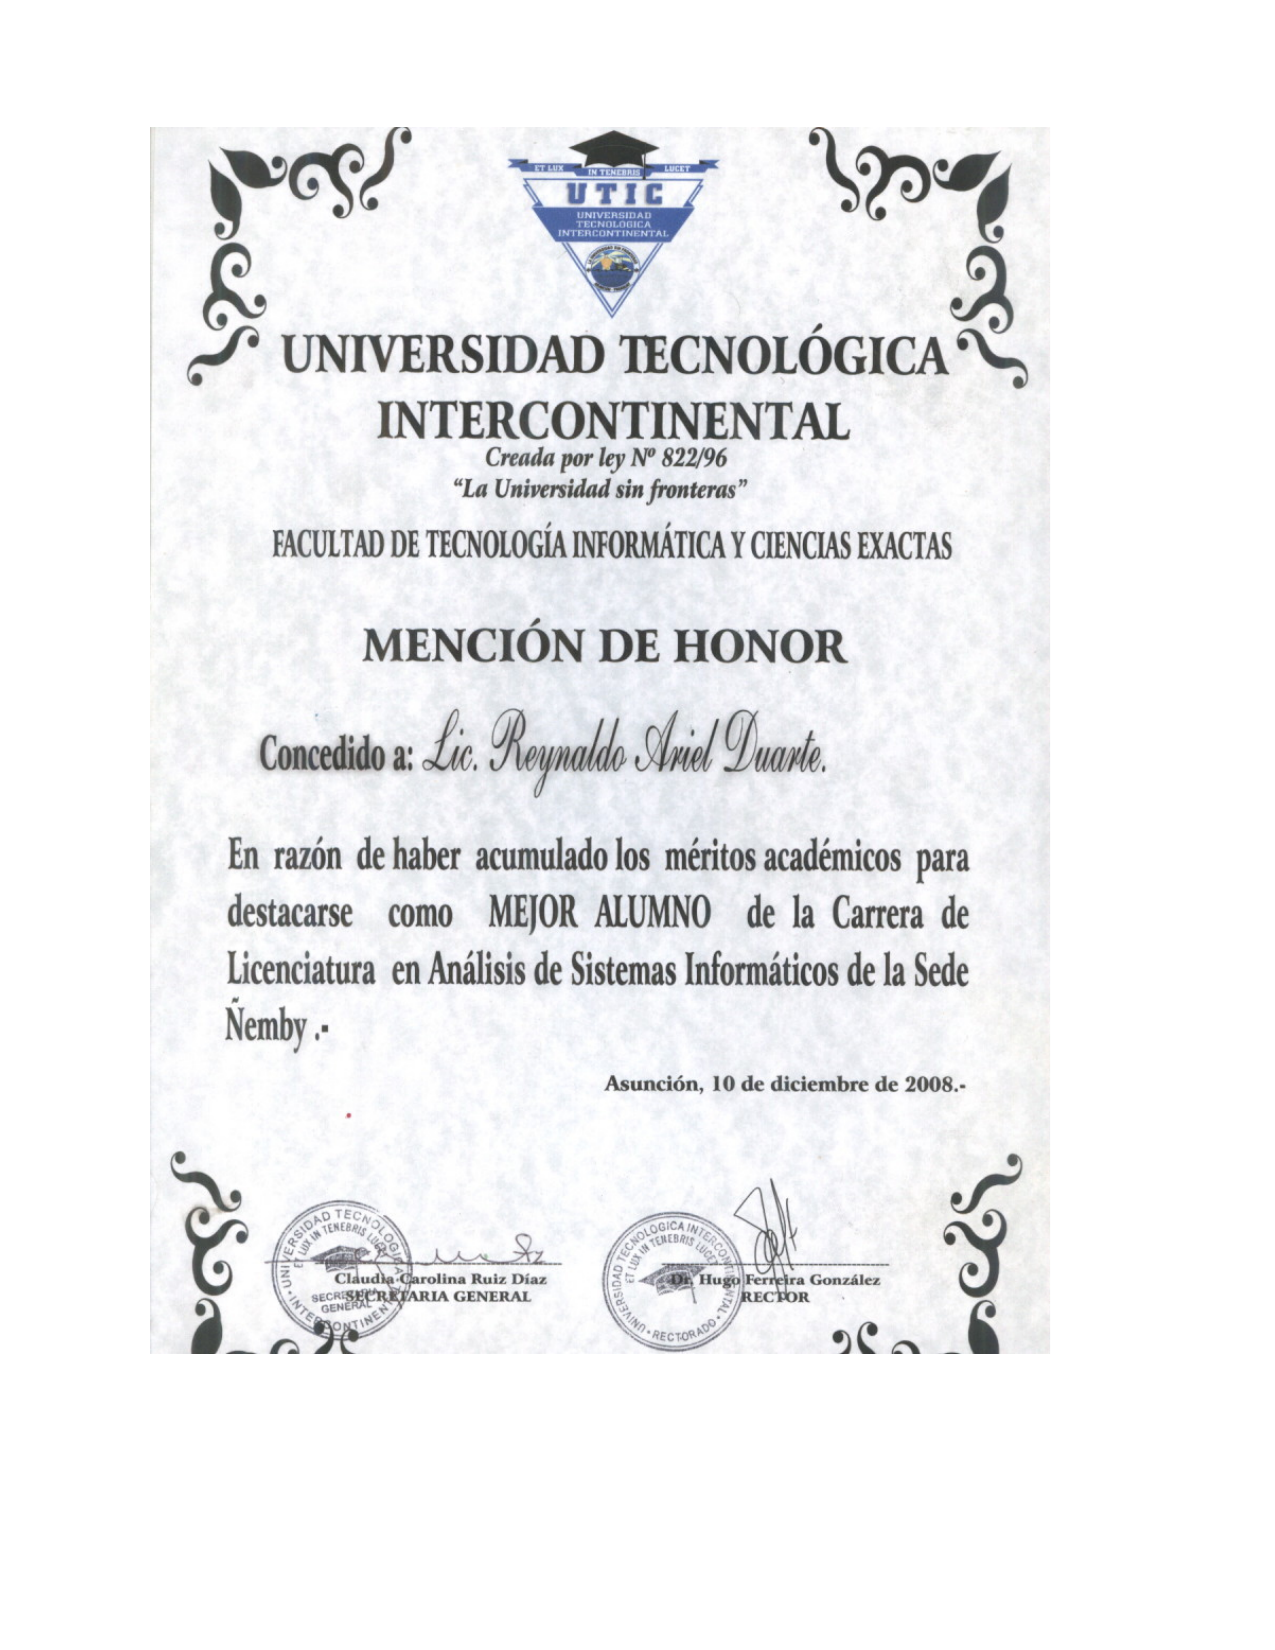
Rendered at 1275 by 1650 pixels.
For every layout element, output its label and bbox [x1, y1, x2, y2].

picture [150, 127, 1050, 1354]
